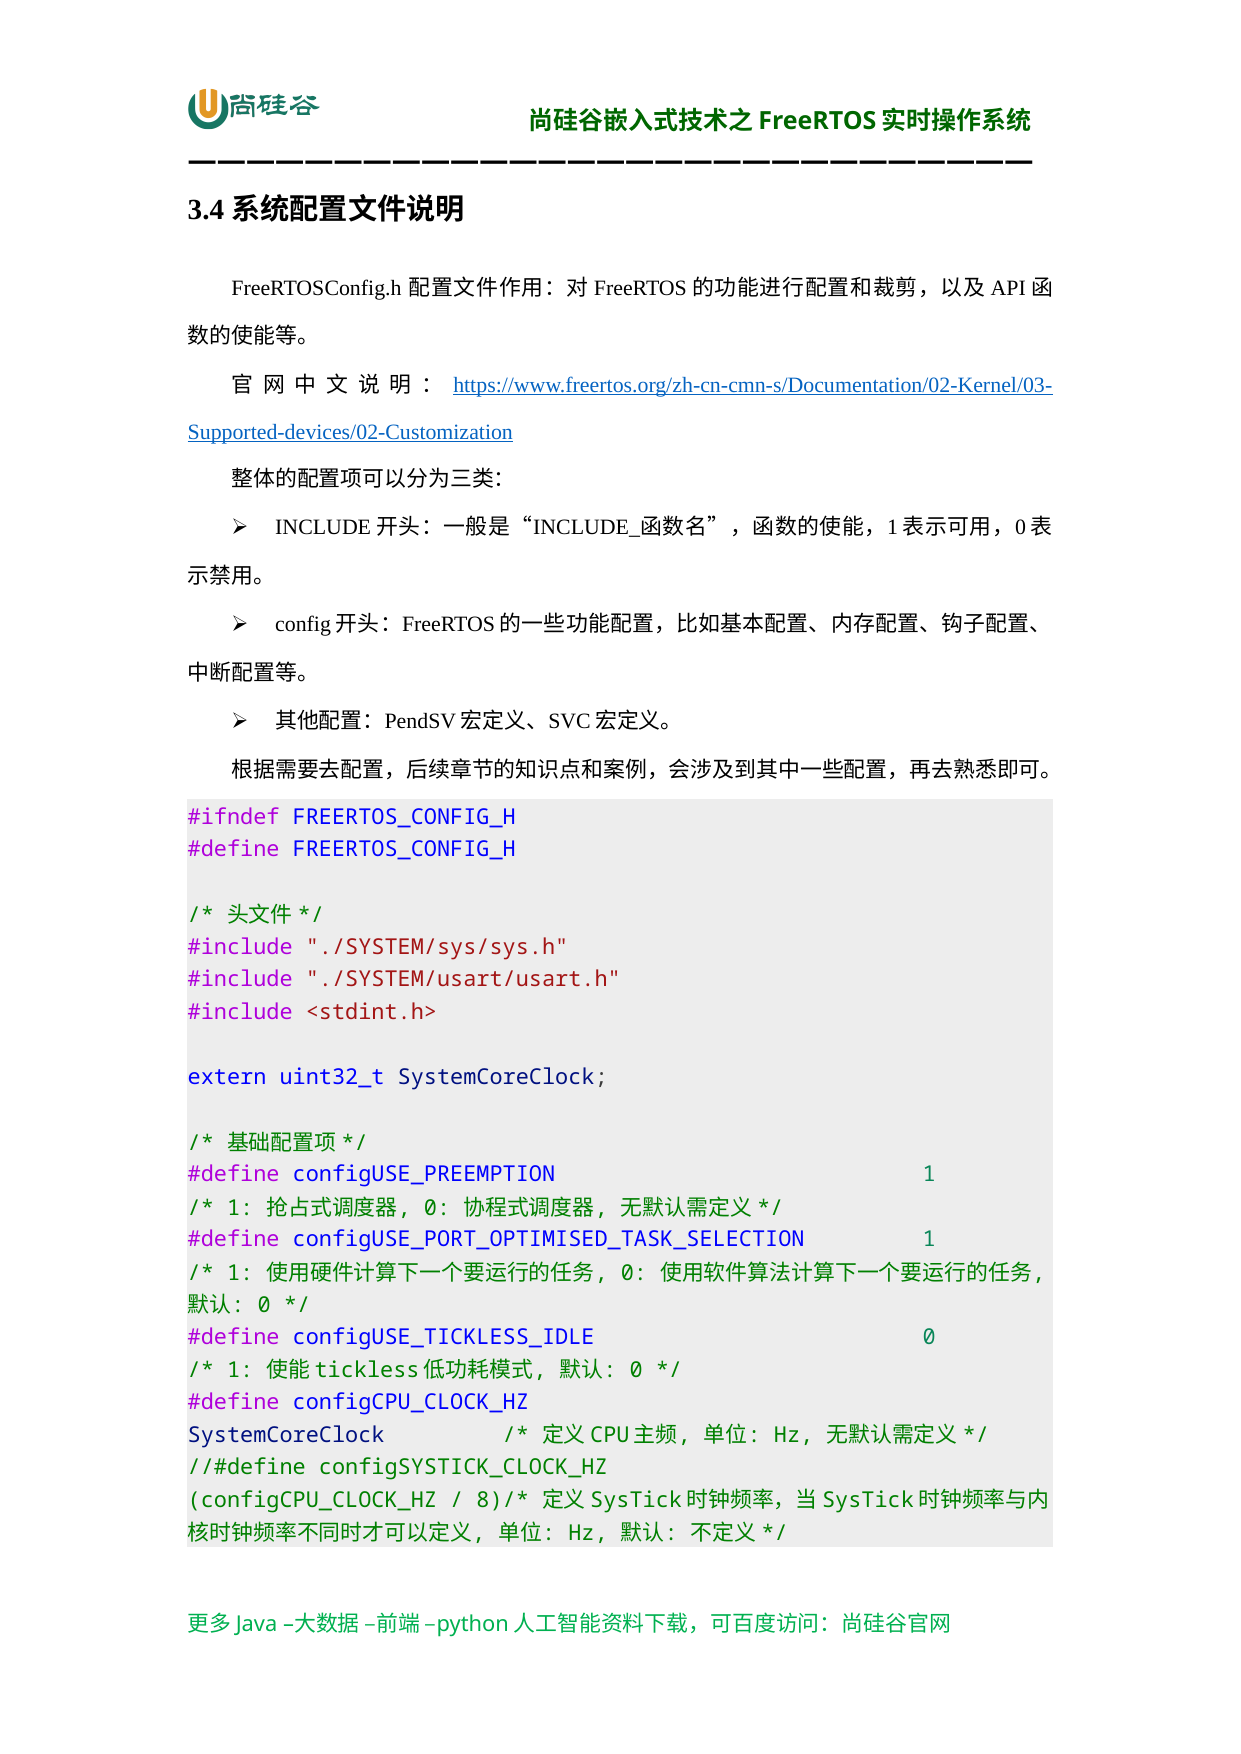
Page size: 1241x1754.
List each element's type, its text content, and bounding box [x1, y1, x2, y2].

text #define configUSE_PORT_OPTIMISED_TASK_SELECTION 1 /* 1: 使用硬件计算下一个要运行的任务, 0: 使用软件算法计算下一个要运行的任务, 默认: 0 */ [187, 1222, 1053, 1319]
text /* 头文件 */ [187, 897, 1053, 929]
text FreeRTOSConfig.h 配置文件作用：对FreeRTOS的功能进行配置和裁剪，以及API函数的使能等。 [187, 269, 1053, 351]
text 整体的配置项可以分为三类： [187, 460, 1053, 493]
text 其他配置：PendSV宏定义、SVC宏定义。 [187, 703, 1053, 735]
text //#define configSYSTICK_CLOCK_HZ (configCPU_CLOCK_HZ / 8)/* 定义SysTick时钟频率，当SysTick时钟频率与内核时钟频率不同时才可以定义, 单位: Hz, 默认: 不定义 */ [187, 1449, 1053, 1547]
text #ifndef FREERTOS_CONFIG_H [187, 799, 1053, 832]
text /* 基础配置项 */ [187, 1124, 1053, 1157]
text #include "./SYSTEM/usart/usart.h" [187, 962, 1053, 994]
picture [187, 88, 321, 130]
text #include "./SYSTEM/sys/sys.h" [187, 929, 1053, 962]
text 根据需要去配置，后续章节的知识点和案例，会涉及到其中一些配置，再去熟悉即可。 [187, 751, 1053, 784]
text #include <stdint.h> [187, 994, 1053, 1027]
text extern uint32_t SystemCoreClock; [187, 1059, 1053, 1092]
text config开头：FreeRTOS的一些功能配置，比如基本配置、内存配置、钩子配置、中断配置等。 [187, 606, 1053, 687]
text INCLUDE开头：一般是“INCLUDE_函数名”，函数的使能，1表示可用，0表示禁用。 [187, 509, 1053, 590]
text #define configUSE_TICKLESS_IDLE 0 /* 1: 使能tickless低功耗模式, 默认: 0 */ [187, 1319, 1053, 1384]
text #define FREERTOS_CONFIG_H [187, 832, 1053, 864]
text #define configCPU_CLOCK_HZ SystemCoreClock /* 定义CPU主频, 单位: Hz, 无默认需定义 */ [187, 1384, 1053, 1449]
text 官网中文说明：https://www.freertos.org/zh-cn-cmn-s/Documentation/02-Kernel/03-Supported-devices/02-Customization [187, 366, 1053, 448]
text #define configUSE_PREEMPTION 1 /* 1: 抢占式调度器, 0: 协程式调度器, 无默认需定义 */ [187, 1157, 1053, 1222]
text 系统配置文件说明 [187, 174, 1053, 239]
